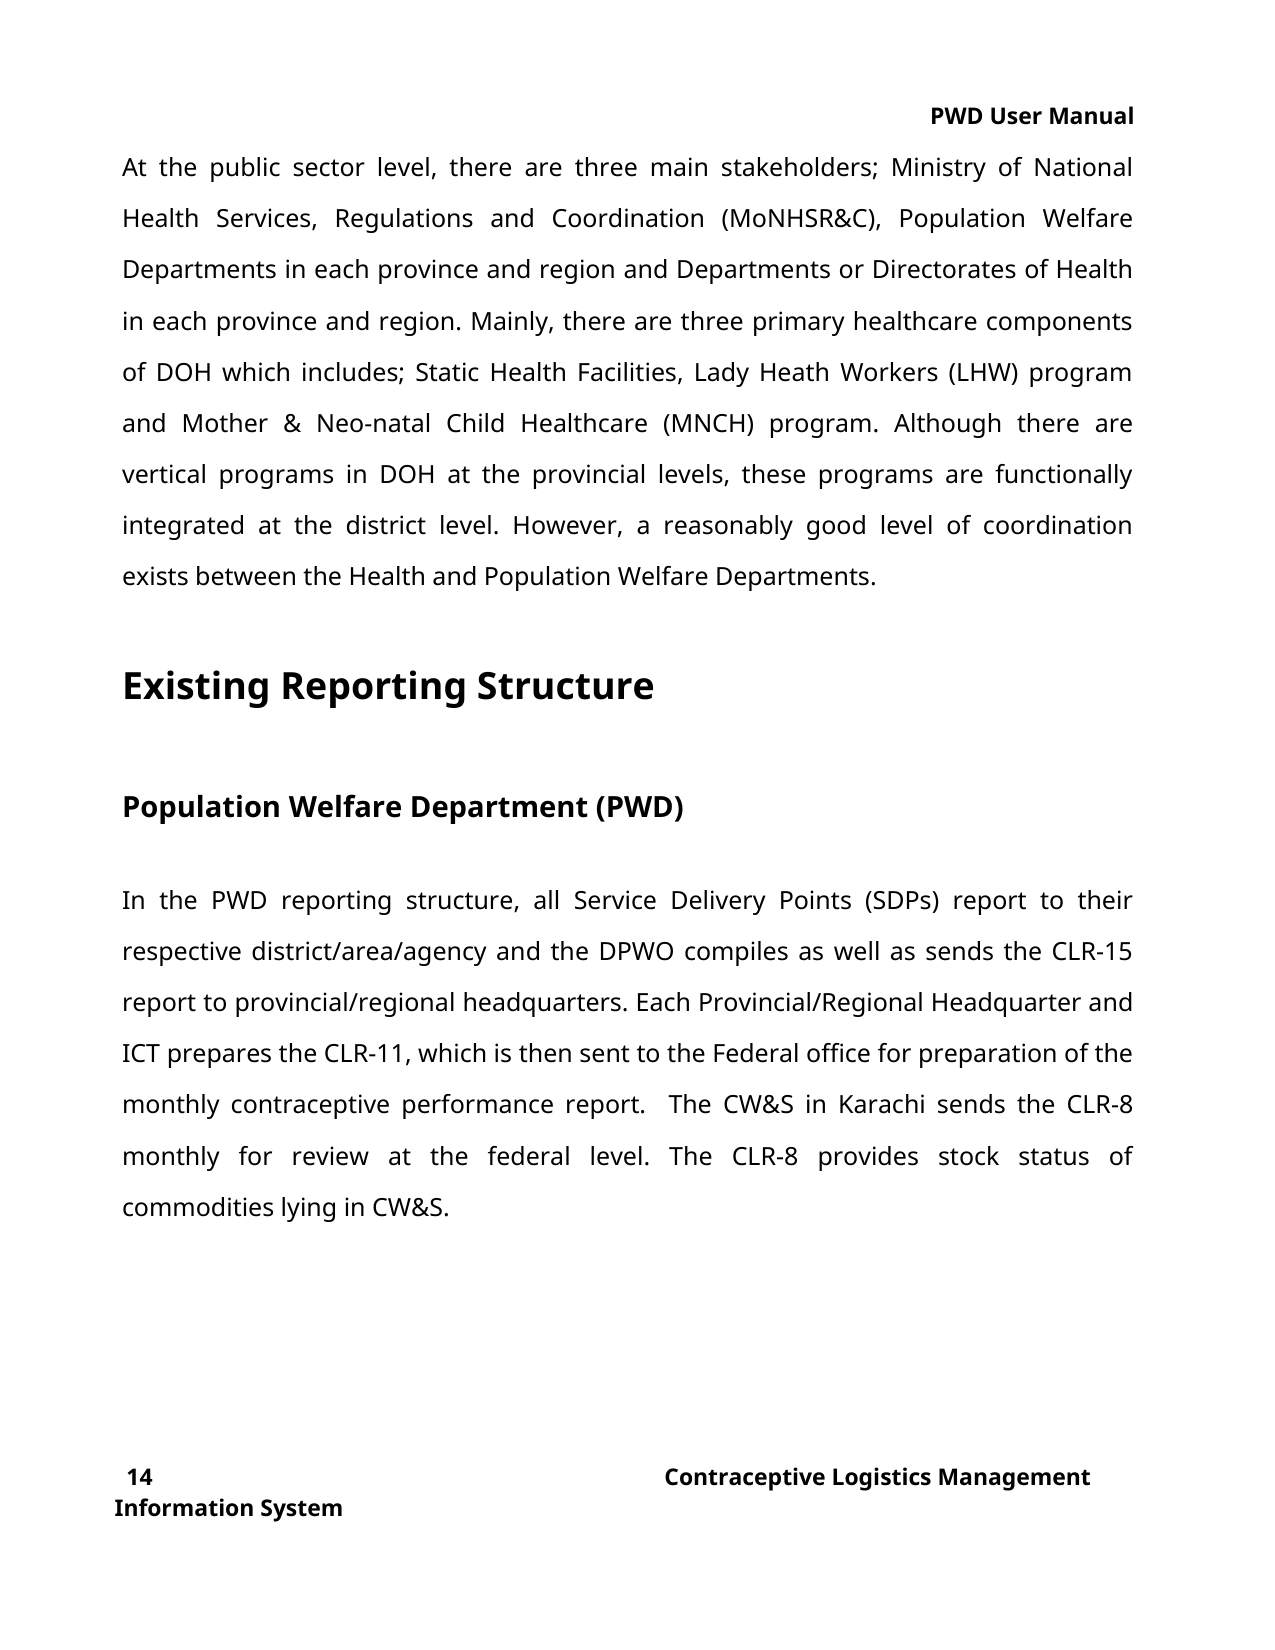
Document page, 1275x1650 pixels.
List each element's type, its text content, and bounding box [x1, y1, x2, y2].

subtitle Population Welfare Department (PWD) [122, 786, 1134, 826]
subtitle Existing Reporting Structure [122, 659, 1134, 710]
text At the public sector level, there are three main stakeholders; Ministry of National Health Services, Regulations and Coordination (MoNHSR&C), Population Welfare Departments in each province and region and Departments or Directorates of Health in each province and region. Mainly, there are three primary healthcare components of DOH which includes; Static Health Facilities, Lady Heath Workers (LHW) program and Mother & Neo-natal Child Healthcare (MNCH) program. Although there are vertical programs in DOH at the provincial levels, these programs are functionally integrated at the district level. However, a reasonably good level of coordination exists between the Health and Population Welfare Departments. [122, 150, 1134, 592]
text In the PWD reporting structure, all Service Delivery Points (SDPs) report to their respective district/area/agency and the DPWO compiles as well as sends the CLR-15 report to provincial/regional headquarters. Each Provincial/Regional Headquarter and ICT prepares the CLR-11, which is then sent to the Federal office for preparation of the monthly contraceptive performance report. The CW&S in Karachi sends the CLR-8 monthly for review at the federal level. The CLR-8 provides stock status of commodities lying in CW&S. [122, 883, 1134, 1223]
